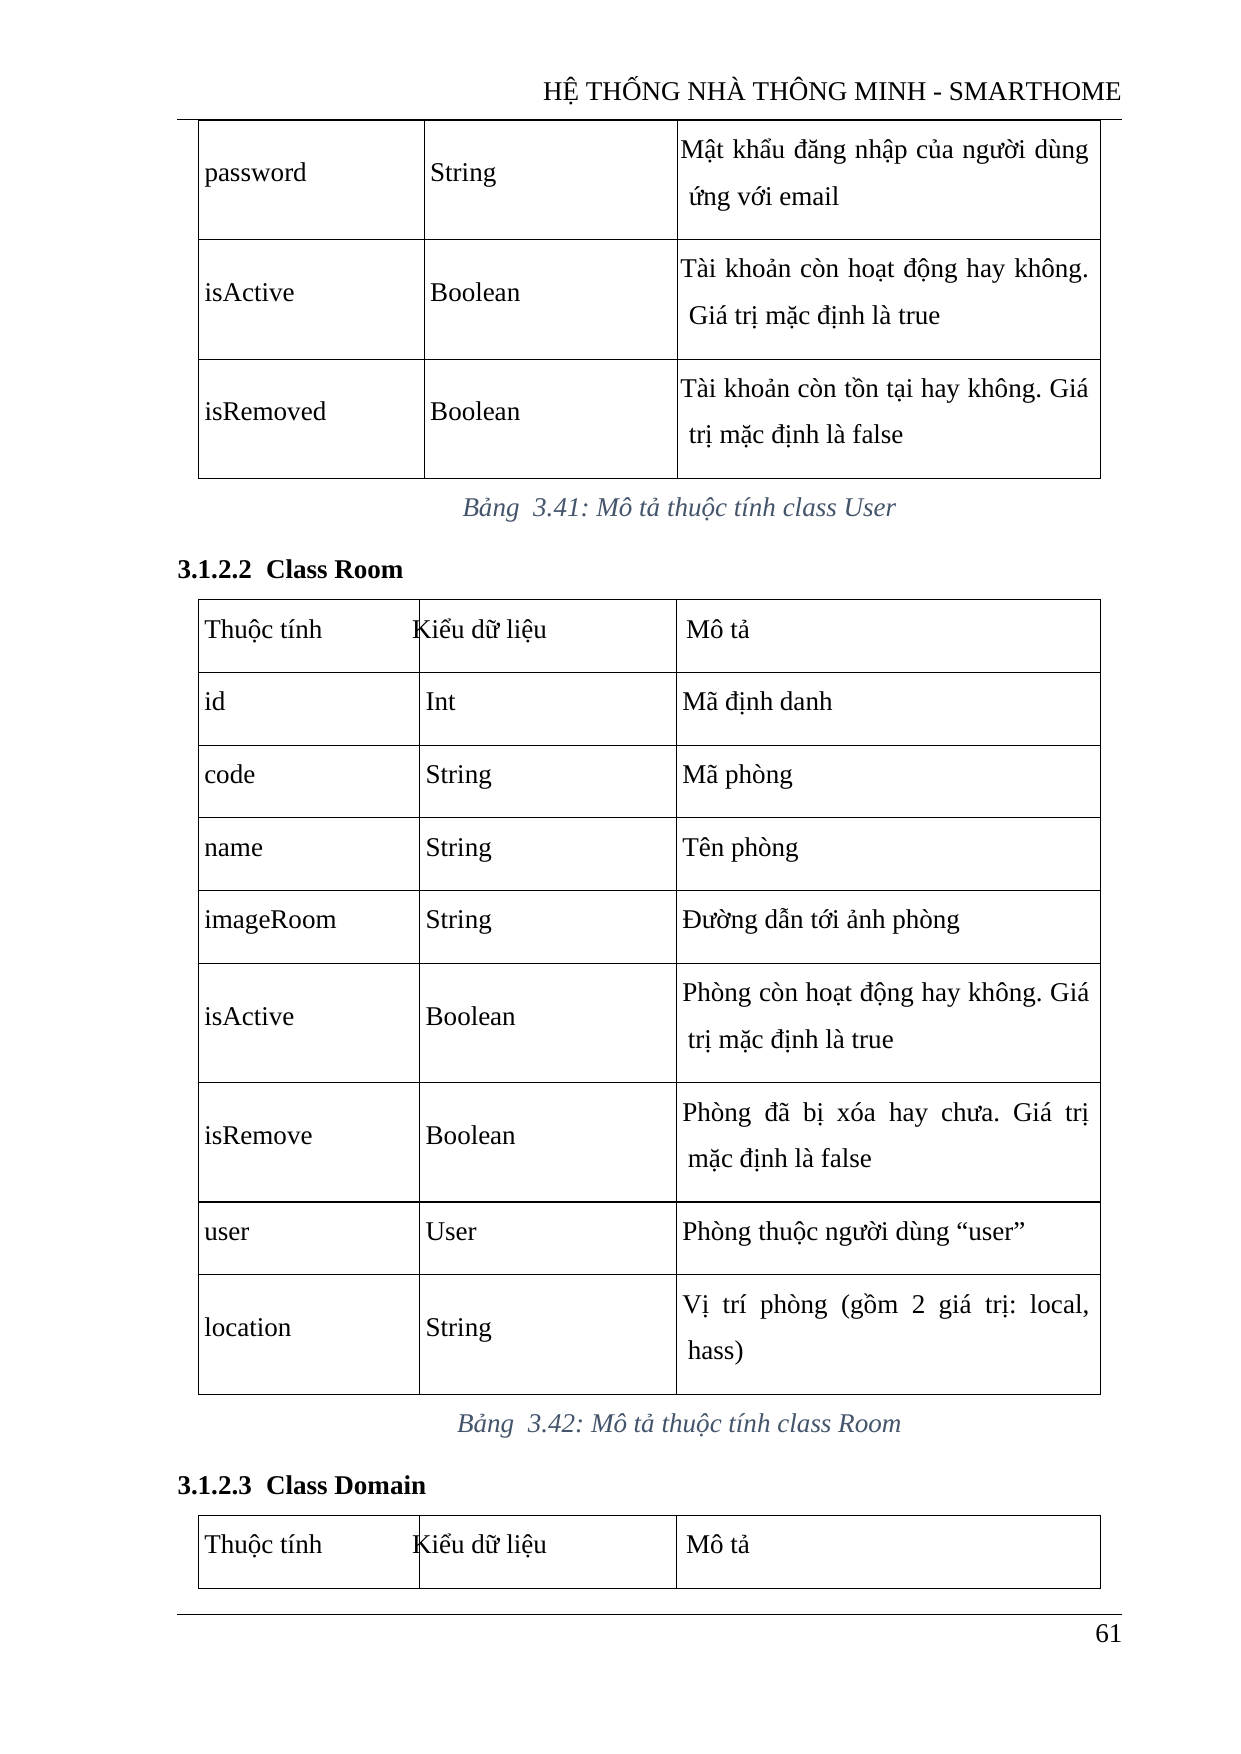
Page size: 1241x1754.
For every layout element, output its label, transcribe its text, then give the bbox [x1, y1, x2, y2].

table_cell Mật khẩu đăng nhập của người dùng ứng với email [678, 121, 1100, 239]
table_cell String [425, 121, 677, 239]
subtitle Class Domain [177, 1469, 1122, 1500]
table_cell Boolean [420, 964, 676, 1082]
table_cell location [199, 1275, 419, 1393]
table_cell Boolean [420, 1083, 676, 1201]
table_cell Vị trí phòng (gồm 2 giá trị: local, hass) [677, 1275, 1100, 1393]
table_cell imageRoom [199, 891, 419, 963]
table_header Kiểu dữ liệu [420, 1516, 676, 1588]
table_header Thuộc tính [199, 600, 419, 672]
table_cell Tài khoản còn hoạt động hay không. Giá trị mặc định là true [678, 240, 1100, 358]
table_cell Boolean [425, 240, 677, 358]
table_cell password [199, 121, 424, 239]
table_cell Int [420, 673, 676, 744]
text Bảng 3.42: Mô tả thuộc tính class Room [177, 1407, 1122, 1438]
table_cell isRemove [199, 1083, 419, 1201]
table_cell Phòng thuộc người dùng “user” [677, 1203, 1100, 1274]
table_cell String [420, 1275, 676, 1393]
table_cell code [199, 746, 419, 817]
table_cell Boolean [425, 360, 677, 478]
text Bảng 3.41: Mô tả thuộc tính class User [177, 491, 1122, 522]
table_header Thuộc tính [199, 1516, 419, 1588]
table_cell String [420, 818, 676, 890]
table_cell Mã định danh [677, 673, 1100, 744]
table_cell String [420, 746, 676, 817]
table_cell Đường dẫn tới ảnh phòng [677, 891, 1100, 963]
table_cell user [199, 1203, 419, 1274]
table_cell Phòng đã bị xóa hay chưa. Giá trị mặc định là false [677, 1083, 1100, 1201]
table_header Kiểu dữ liệu [420, 600, 676, 672]
table_cell User [420, 1203, 676, 1274]
table_cell isActive [199, 964, 419, 1082]
table_cell name [199, 818, 419, 890]
table_cell Tên phòng [677, 818, 1100, 890]
table_cell Tài khoản còn tồn tại hay không. Giá trị mặc định là false [678, 360, 1100, 478]
table_cell isActive [199, 240, 424, 358]
table_header Mô tả [677, 1516, 1100, 1588]
table_header Mô tả [677, 600, 1100, 672]
table_cell isRemoved [199, 360, 424, 478]
table_cell Mã phòng [677, 746, 1100, 817]
table_cell String [420, 891, 676, 963]
table_cell Phòng còn hoạt động hay không. Giá trị mặc định là true [677, 964, 1100, 1082]
table_cell id [199, 673, 419, 744]
subtitle Class Room [177, 553, 1122, 584]
